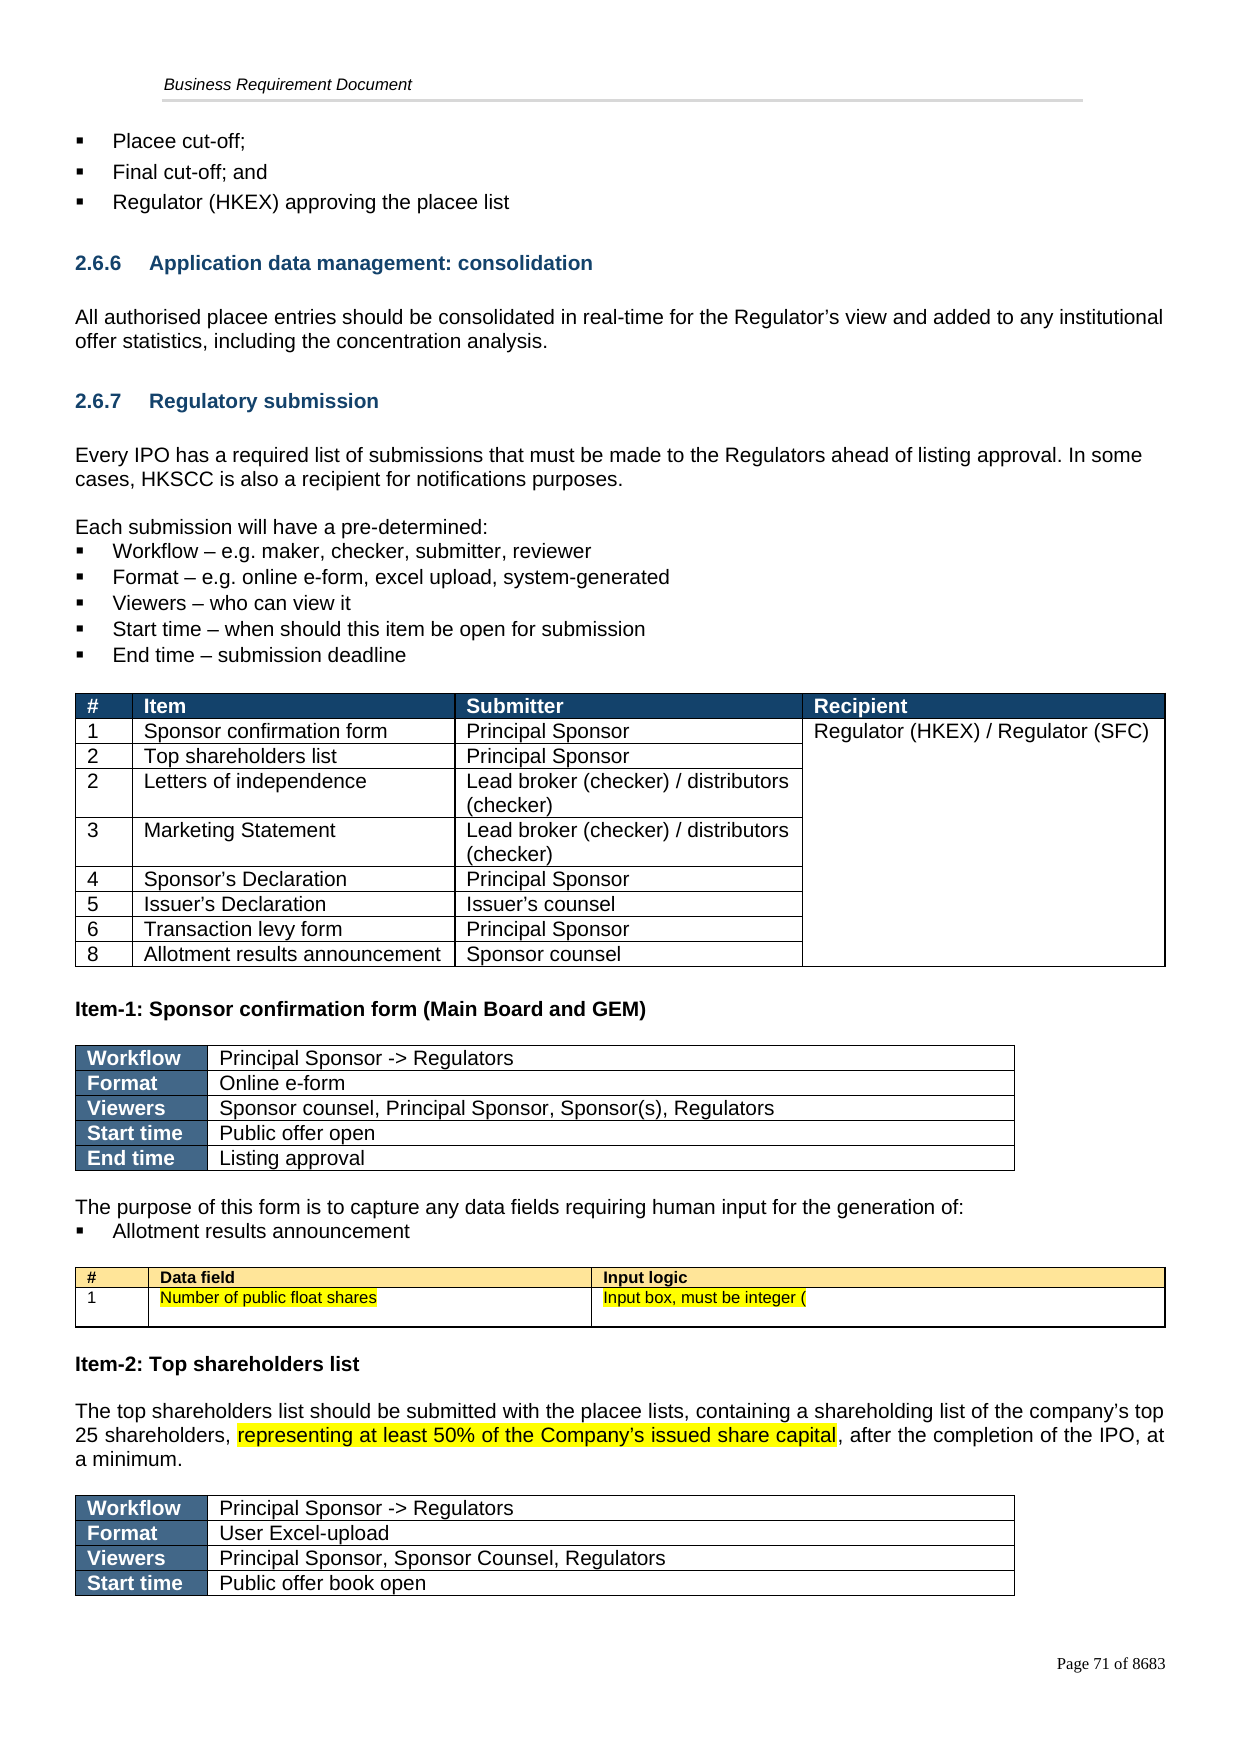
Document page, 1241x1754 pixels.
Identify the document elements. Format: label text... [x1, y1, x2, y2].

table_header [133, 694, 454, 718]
subtitle Regulatory submission [75, 389, 1165, 413]
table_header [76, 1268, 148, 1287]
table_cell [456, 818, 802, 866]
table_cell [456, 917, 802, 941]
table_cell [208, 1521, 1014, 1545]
subtitle Application data management: consolidation [75, 251, 1165, 274]
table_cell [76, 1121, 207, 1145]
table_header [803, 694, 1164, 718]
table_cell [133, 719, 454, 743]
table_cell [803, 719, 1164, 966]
list Allotment results announcement [75, 1219, 1165, 1243]
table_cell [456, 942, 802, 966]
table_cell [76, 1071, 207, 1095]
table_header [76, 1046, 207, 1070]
text Each submission will have a pre-determined: [75, 515, 1165, 539]
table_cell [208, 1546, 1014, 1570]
list Placee cut-off; [75, 129, 1165, 153]
text The purpose of this form is to capture any data fields requiring human input for the generation of: [75, 1195, 1165, 1219]
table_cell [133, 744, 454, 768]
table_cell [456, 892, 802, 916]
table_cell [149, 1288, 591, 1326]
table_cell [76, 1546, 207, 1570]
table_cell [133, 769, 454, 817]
text Item-1: Sponsor confirmation form (Main Board and GEM) [75, 997, 1165, 1021]
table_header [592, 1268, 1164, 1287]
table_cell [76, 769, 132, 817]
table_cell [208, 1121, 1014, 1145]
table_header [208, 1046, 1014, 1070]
text All authorised placee entries should be consolidated in real-time for the Regulator’s view and added to any institutional offer statistics, including the concentration analysis. [75, 305, 1165, 353]
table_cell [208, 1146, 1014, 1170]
list Viewers – who can view it [75, 591, 1165, 615]
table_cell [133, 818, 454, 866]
text The top shareholders list should be submitted with the placee lists, containing a shareholding list of the company’s top 25 shareholders, representing at least 50% of the Company’s issued share capital, after the completion of the IPO, at a minimum. [75, 1399, 1165, 1471]
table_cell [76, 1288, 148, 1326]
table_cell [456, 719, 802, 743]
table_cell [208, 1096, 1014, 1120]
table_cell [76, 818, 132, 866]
text Item-2: Top shareholders list [75, 1351, 1165, 1375]
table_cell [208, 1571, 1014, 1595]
list Start time – when should this item be open for submission [75, 617, 1165, 641]
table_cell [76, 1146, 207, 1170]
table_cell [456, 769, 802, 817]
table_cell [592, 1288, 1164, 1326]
text Every IPO has a required list of submissions that must be made to the Regulators ahead of listing approval. In some cases, HKSCC is also a recipient for notifications purposes. [75, 443, 1165, 491]
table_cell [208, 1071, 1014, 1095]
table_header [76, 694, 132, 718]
list Regulator (HKEX) approving the placee list [75, 190, 1165, 214]
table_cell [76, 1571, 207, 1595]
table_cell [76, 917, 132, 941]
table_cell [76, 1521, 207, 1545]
list End time – submission deadline [75, 643, 1165, 667]
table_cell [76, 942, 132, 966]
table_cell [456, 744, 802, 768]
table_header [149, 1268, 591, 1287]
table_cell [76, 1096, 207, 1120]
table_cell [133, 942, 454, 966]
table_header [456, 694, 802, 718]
list Final cut-off; and [75, 160, 1165, 184]
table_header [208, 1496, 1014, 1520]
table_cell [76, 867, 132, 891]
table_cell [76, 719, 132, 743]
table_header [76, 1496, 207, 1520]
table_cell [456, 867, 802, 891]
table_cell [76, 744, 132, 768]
list Format – e.g. online e-form, excel upload, system-generated [75, 565, 1165, 589]
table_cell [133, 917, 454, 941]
list Workflow – e.g. maker, checker, submitter, reviewer [75, 539, 1165, 563]
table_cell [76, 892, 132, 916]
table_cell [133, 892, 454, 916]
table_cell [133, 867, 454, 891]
